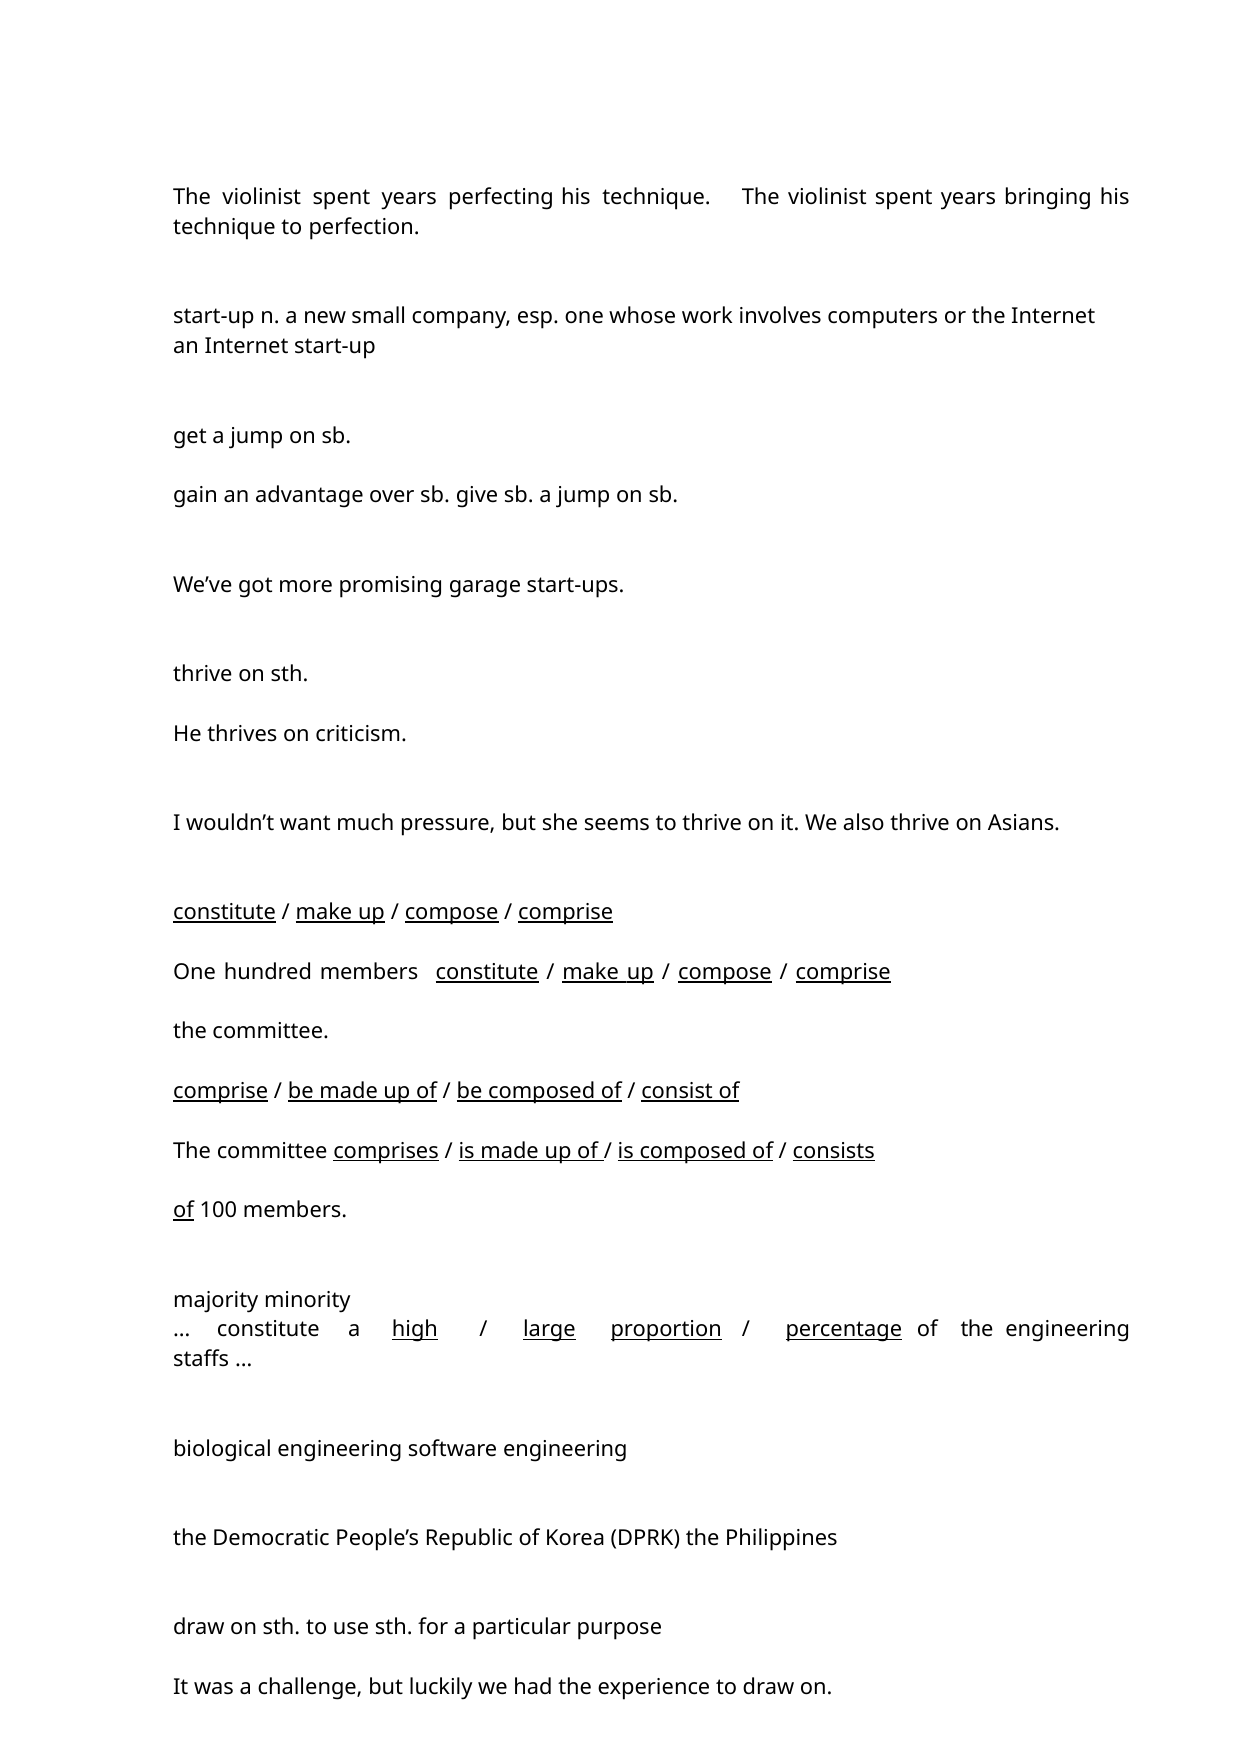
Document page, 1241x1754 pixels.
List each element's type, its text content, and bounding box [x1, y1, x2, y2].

text He thrives on criticism. [173, 717, 1130, 747]
text an Internet start-up [173, 330, 1130, 360]
text the Democratic People’s Republic of Korea (DPRK) the Philippines [173, 1522, 1130, 1552]
text We’ve got more promising garage start-ups. [173, 568, 1130, 598]
text biological engineering software engineering [173, 1432, 1130, 1462]
text draw on sth. to use sth. for a particular purpose [173, 1611, 1130, 1641]
text One hundred members constitute / make up / compose / comprise [173, 956, 1130, 986]
text of 100 members. [173, 1194, 1130, 1224]
text … constitute a high / large proportion / percentage of the engineering staffs … [173, 1313, 1130, 1373]
text The committee comprises / is made up of / is composed of / consists [173, 1134, 1130, 1164]
text gain an advantage over sb. give sb. a jump on sb. [173, 479, 1130, 509]
text thrive on sth. [173, 658, 1130, 688]
text It was a challenge, but luckily we had the experience to draw on. [173, 1671, 1130, 1701]
text constitute / make up / compose / comprise [173, 896, 1130, 926]
text The violinist spent years perfecting his technique. The violinist spent years bringing his technique to perfection. [173, 181, 1130, 241]
text get a jump on sb. [173, 419, 1130, 449]
text comprise / be made up of / be composed of / consist of [173, 1075, 1130, 1105]
text the committee. [173, 1015, 1130, 1045]
text majority minority [173, 1283, 1130, 1313]
text I wouldn’t want much pressure, but she seems to thrive on it. We also thrive on Asians. [173, 807, 1130, 837]
text start-up n. a new small company, esp. one whose work involves computers or the Internet [173, 300, 1130, 330]
